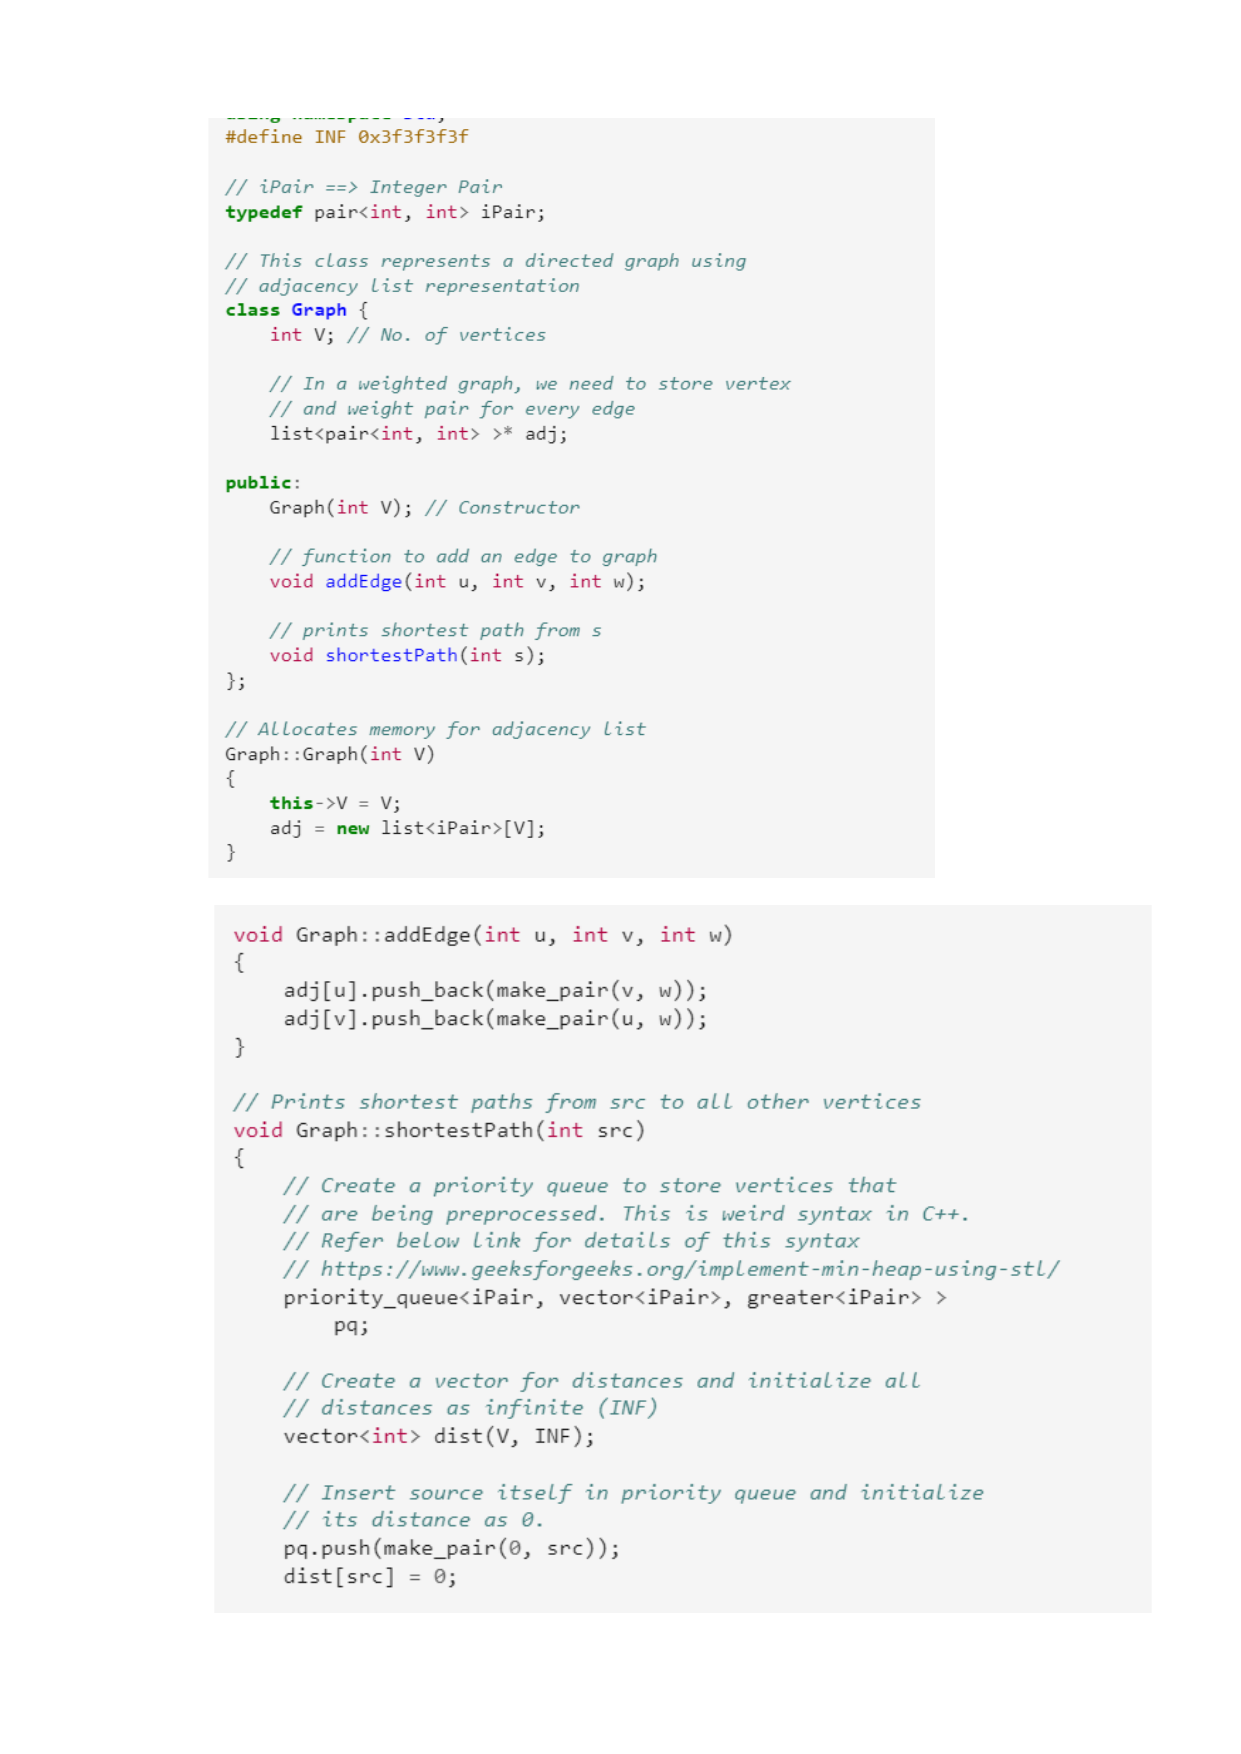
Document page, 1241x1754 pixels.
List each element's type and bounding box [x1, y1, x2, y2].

picture [206, 118, 935, 878]
picture [206, 905, 1152, 1613]
